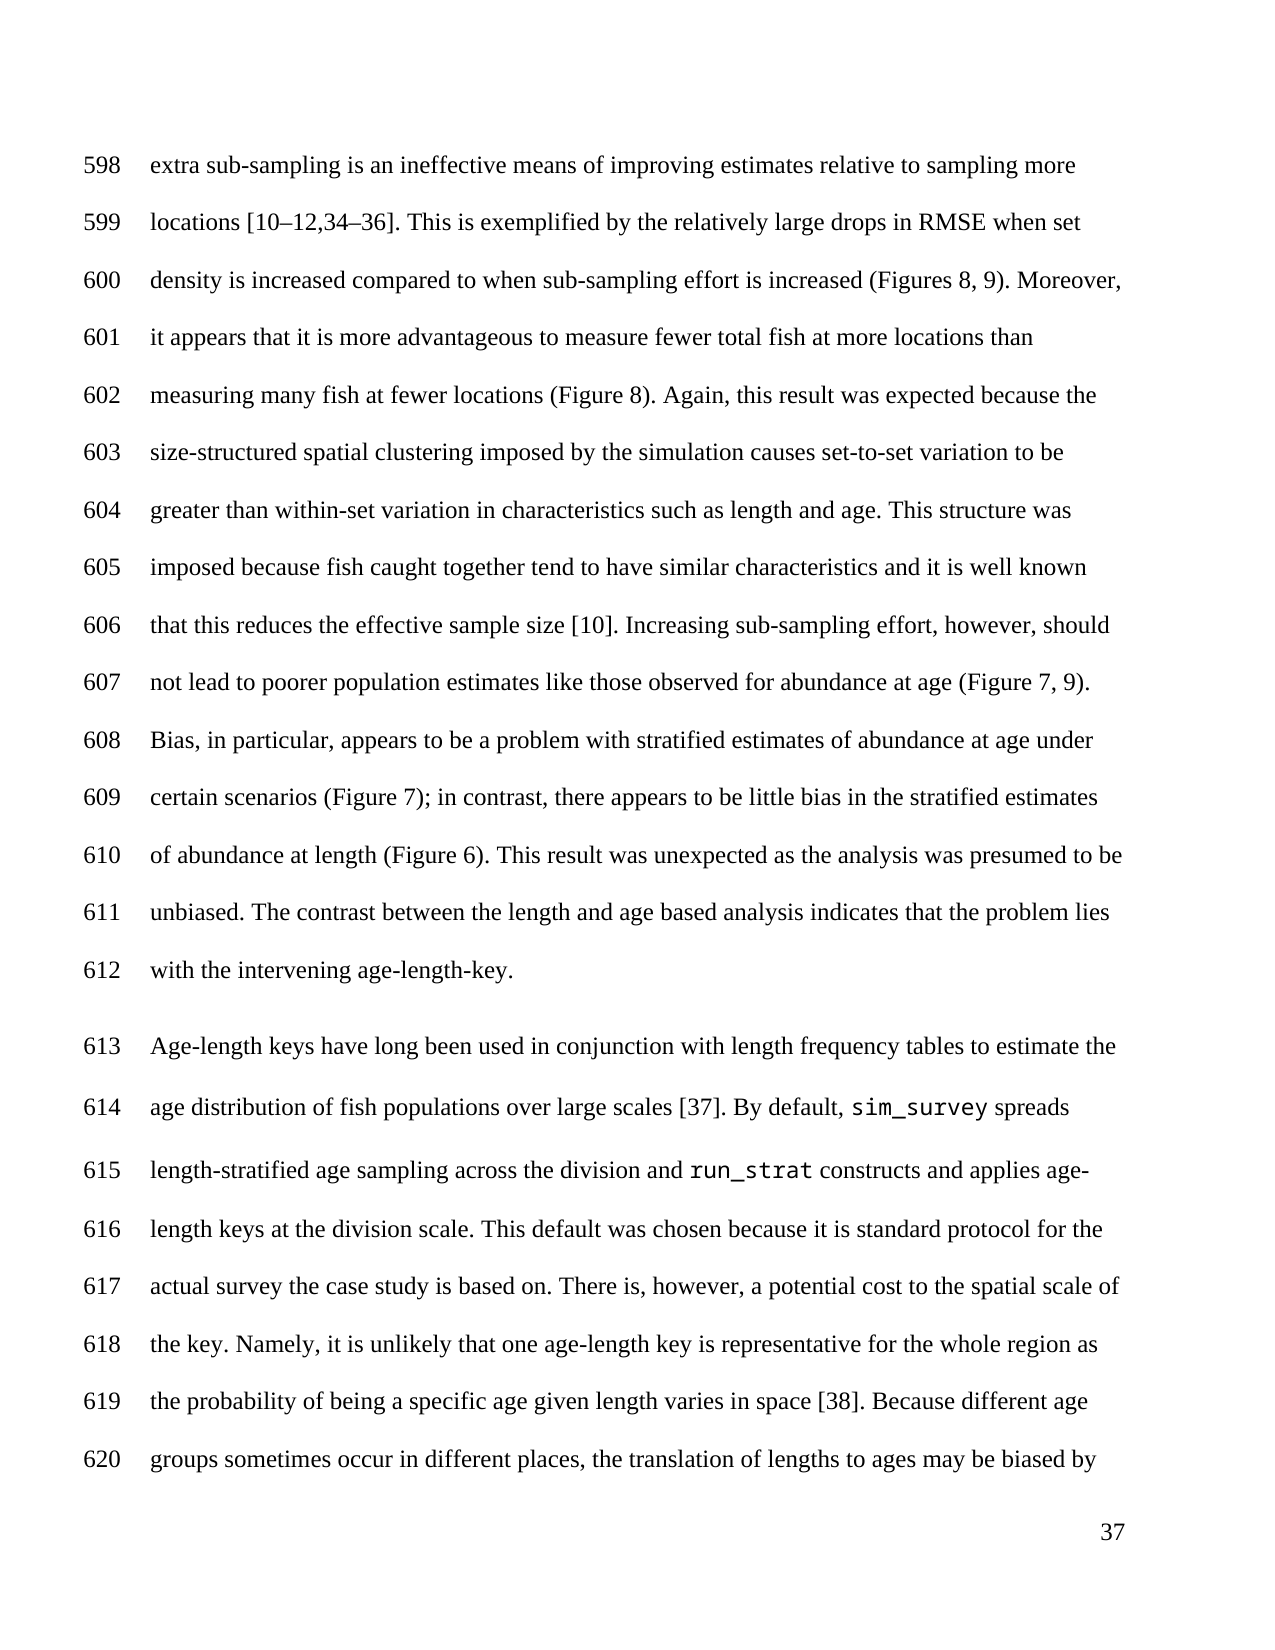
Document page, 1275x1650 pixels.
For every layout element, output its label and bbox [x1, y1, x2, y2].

text [150, 150, 1125, 984]
text [150, 1031, 1125, 1472]
